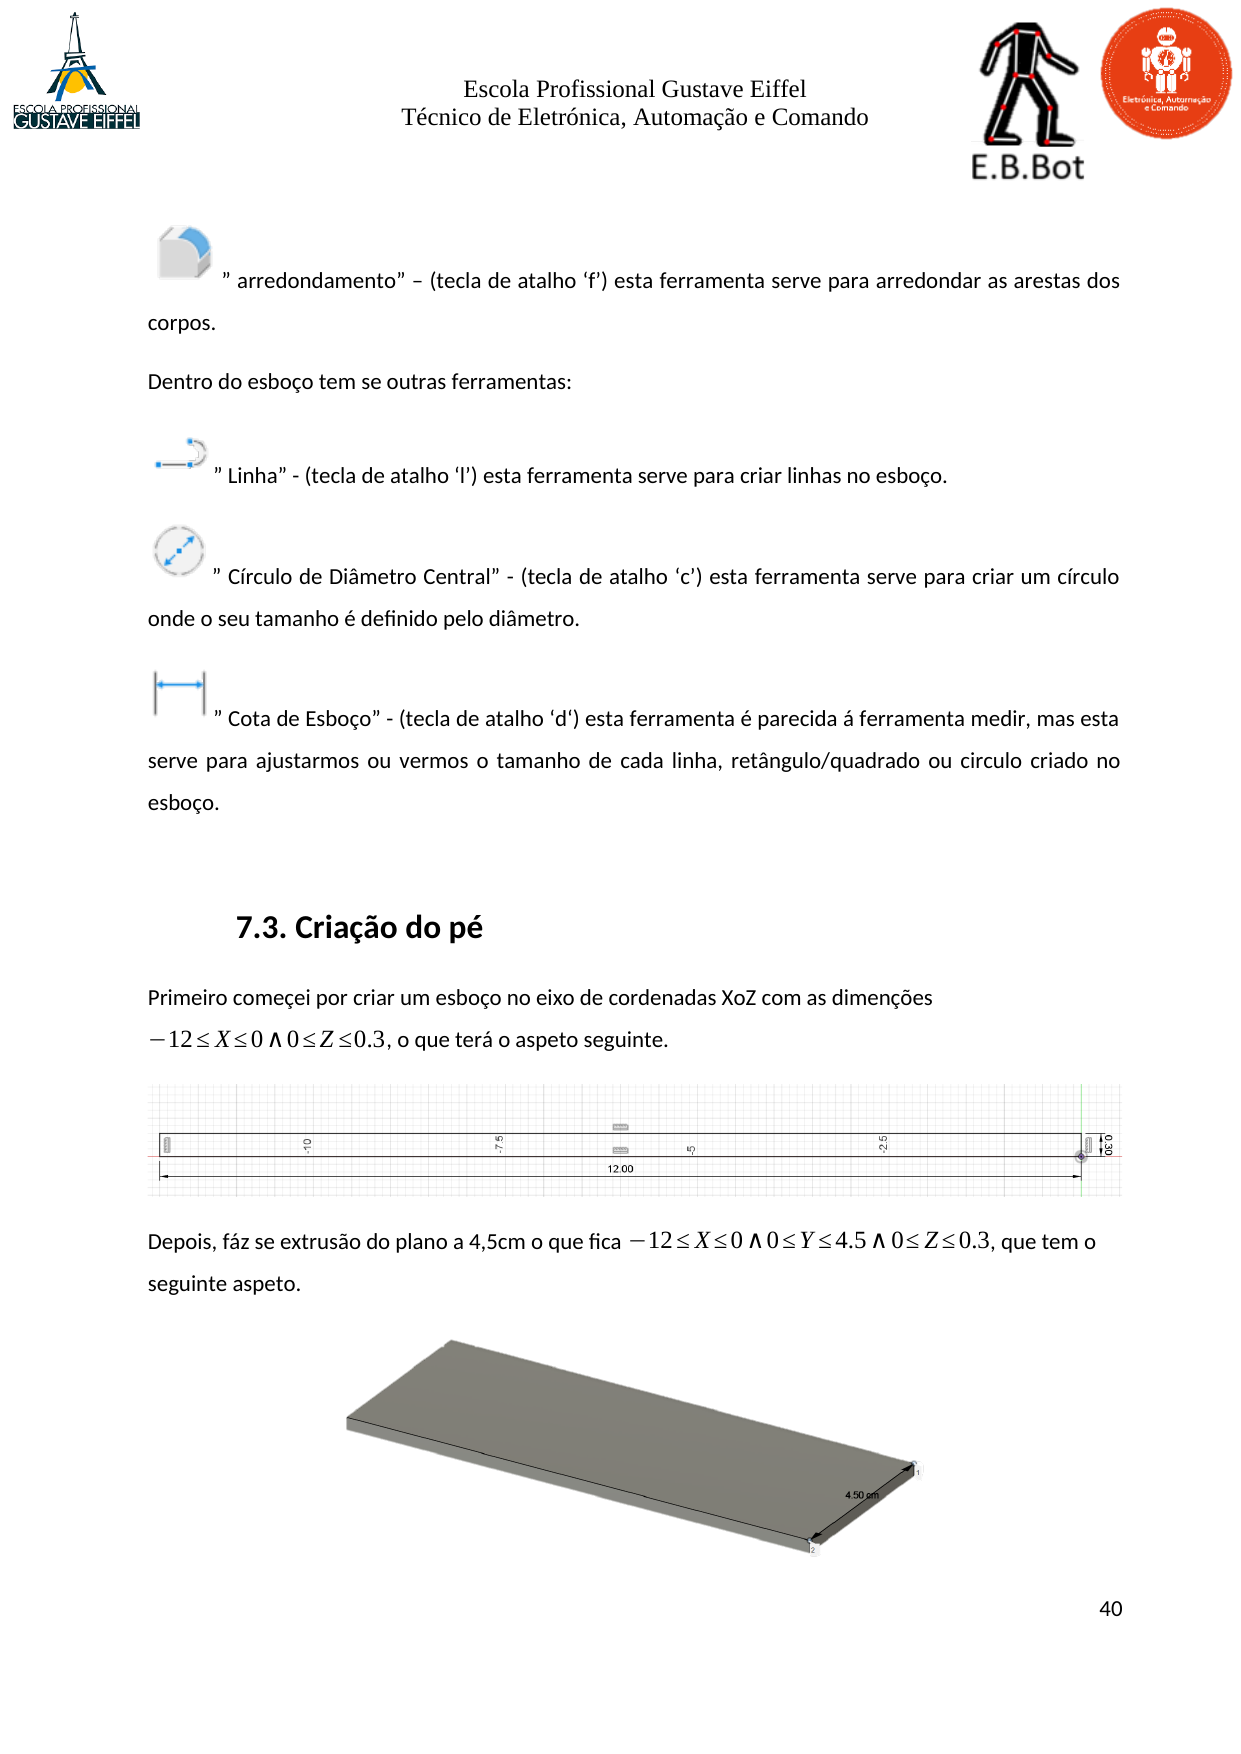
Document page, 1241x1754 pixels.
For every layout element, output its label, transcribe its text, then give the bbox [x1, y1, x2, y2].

picture [2, 0, 150, 142]
subtitle Criação do pé [236, 906, 1122, 947]
picture [147, 662, 213, 727]
text Primeiro começei por criar um esboço no eixo de cordenadas XoZ com as dimenções , o que terá o aspeto seguinte. [148, 983, 1122, 1053]
picture [147, 1084, 1123, 1197]
text ” Cota de Esboço” - (tecla de atalho ‘d‘) esta ferramenta é parecida á ferramenta medir, mas esta serve para ajustarmos ou vermos o tamanho de cada linha, retângulo/quadrado ou circulo criado no esboço. [148, 663, 1122, 817]
picture [147, 425, 213, 483]
text ” Linha” - (tecla de atalho ‘l’) esta ferramenta serve para criar linhas no esboço. [148, 426, 1122, 489]
text ” Círculo de Diâmetro Central” - (tecla de atalho ‘c’) esta ferramenta serve para criar um círculo onde o seu tamanho é definido pelo diâmetro. [148, 519, 1122, 632]
text ” arredondamento” – (tecla de atalho ‘f’) esta ferramenta serve para arredondar as arestas dos corpos. [148, 218, 1122, 336]
text Dentro do esboço tem se outras ferramentas: [148, 367, 1122, 395]
picture [1092, 0, 1240, 148]
picture [147, 218, 222, 289]
text Depois, fáz se extrusão do plano a 4,5cm o que fica , que tem o seguinte aspeto. [148, 1227, 1122, 1297]
picture [971, 16, 1085, 183]
picture [147, 519, 212, 585]
picture [340, 1327, 930, 1563]
